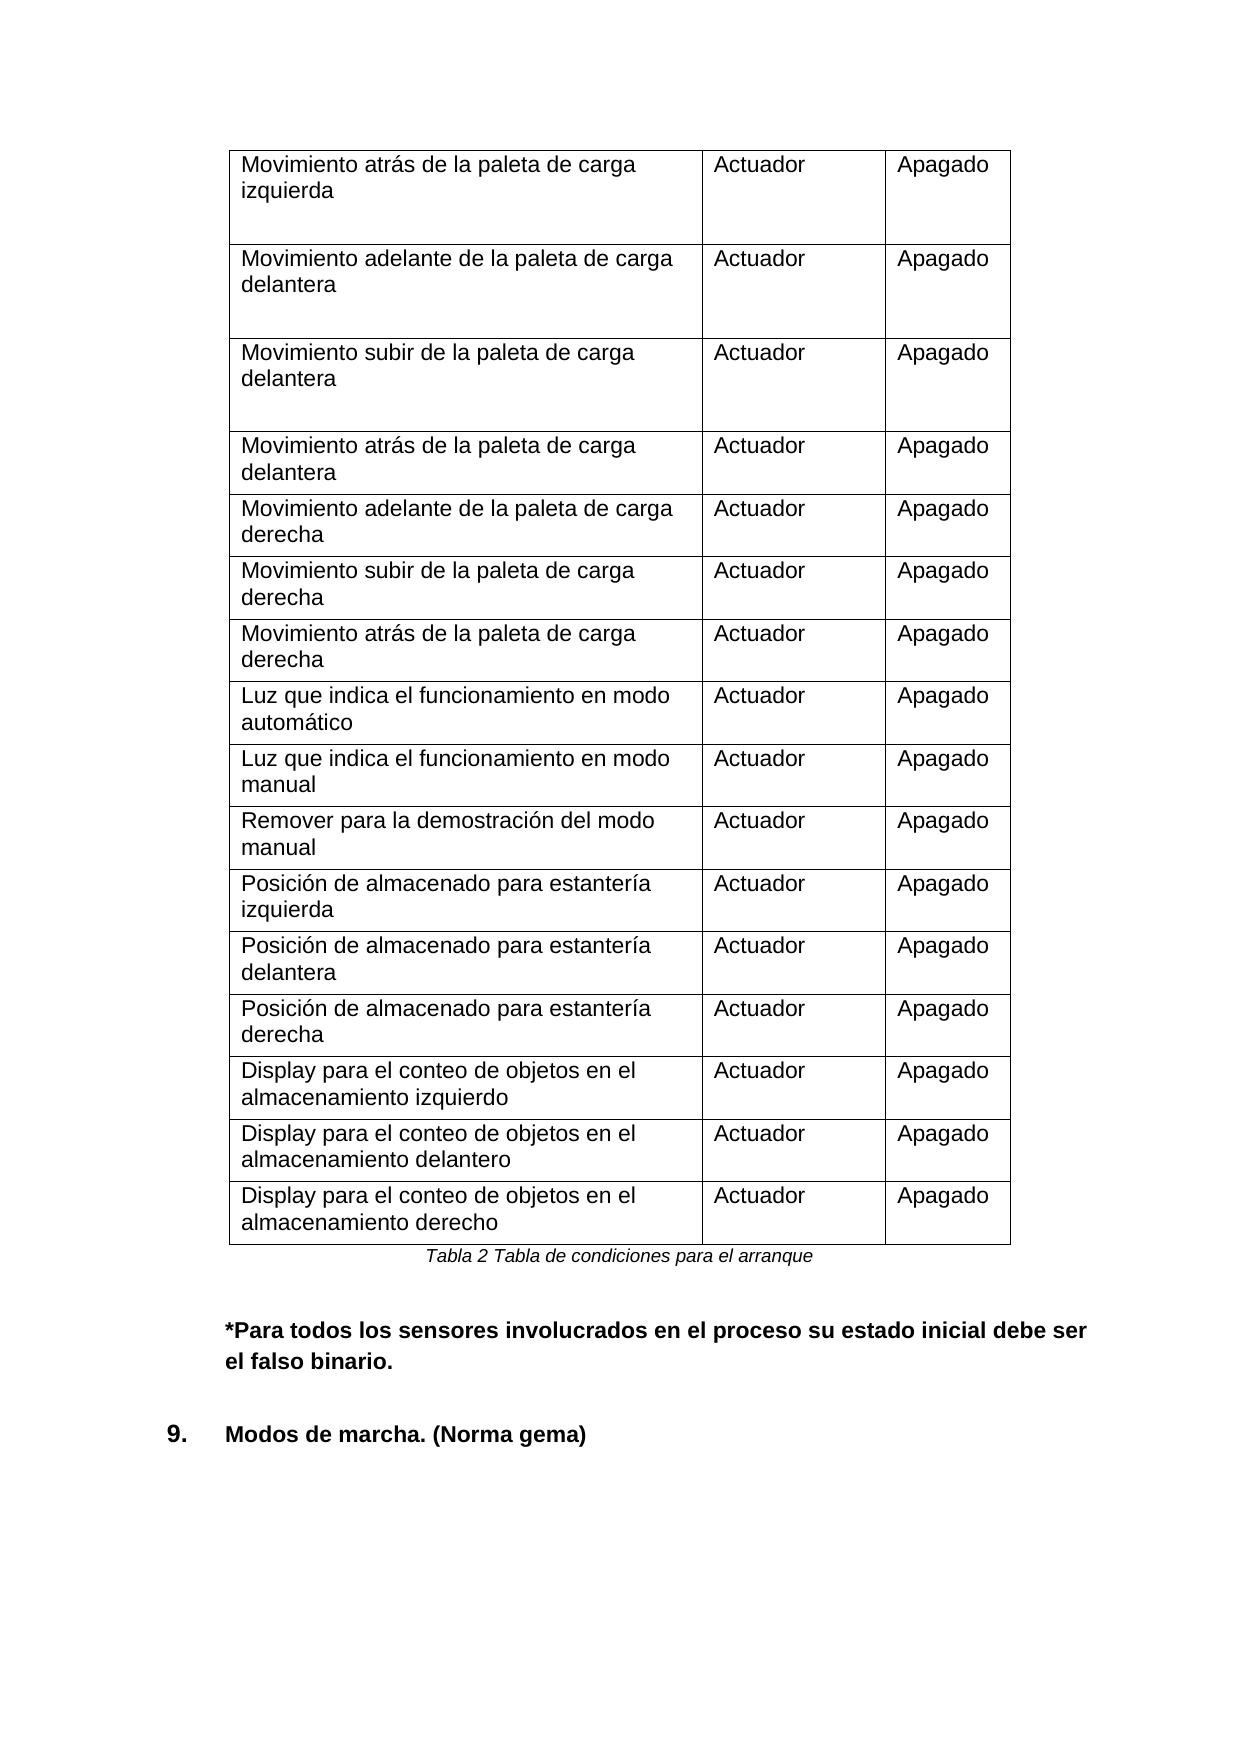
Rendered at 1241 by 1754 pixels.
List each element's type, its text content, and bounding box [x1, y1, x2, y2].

table_cell Apagado [886, 620, 1010, 681]
table_cell Actuador [703, 245, 885, 337]
table_cell Luz que indica el funcionamiento en modo manual [230, 745, 702, 806]
table_cell Apagado [886, 807, 1010, 869]
table_cell Apagado [886, 1182, 1010, 1244]
table_cell Actuador [703, 1182, 885, 1244]
table_cell Apagado [886, 995, 1010, 1056]
table_cell Display para el conteo de objetos en el almacenamiento delantero [230, 1120, 702, 1181]
table_cell Apagado [886, 682, 1010, 744]
table_cell Apagado [886, 557, 1010, 619]
table_cell Actuador [703, 995, 885, 1056]
table_cell Posición de almacenado para estantería delantera [230, 932, 702, 994]
table_cell Movimiento subir de la paleta de carga delantera [230, 339, 702, 431]
table_cell Actuador [703, 557, 885, 619]
table_cell Apagado [886, 1120, 1010, 1181]
table_cell Actuador [703, 620, 885, 681]
text Tabla 2 Tabla de condiciones para el arranque [150, 1245, 1090, 1266]
table_cell Movimiento adelante de la paleta de carga delantera [230, 245, 702, 337]
table_cell Display para el conteo de objetos en el almacenamiento izquierdo [230, 1057, 702, 1119]
table_cell Actuador [703, 807, 885, 869]
table_cell Apagado [886, 245, 1010, 337]
table_cell Movimiento adelante de la paleta de carga derecha [230, 495, 702, 556]
table_cell Apagado [886, 932, 1010, 994]
table_cell Movimiento atrás de la paleta de carga derecha [230, 620, 702, 681]
table_cell Actuador [703, 432, 885, 494]
subtitle Modos de marcha. (Norma gema) [187, 1419, 1090, 1448]
table_cell Luz que indica el funcionamiento en modo automático [230, 682, 702, 744]
text *Para todos los sensores involucrados en el proceso su estado inicial debe ser el falso binario. [225, 1317, 1090, 1374]
table_cell Actuador [703, 151, 885, 244]
table_cell Apagado [886, 495, 1010, 556]
table_cell Movimiento subir de la paleta de carga derecha [230, 557, 702, 619]
table_cell Posición de almacenado para estantería izquierda [230, 870, 702, 931]
table_cell Apagado [886, 1057, 1010, 1119]
table_cell Apagado [886, 745, 1010, 806]
table_cell Actuador [703, 495, 885, 556]
table_cell Movimiento atrás de la paleta de carga delantera [230, 432, 702, 494]
table_cell Actuador [703, 745, 885, 806]
table_cell Posición de almacenado para estantería derecha [230, 995, 702, 1056]
table_cell Display para el conteo de objetos en el almacenamiento derecho [230, 1182, 702, 1244]
table_cell Actuador [703, 682, 885, 744]
table_cell Actuador [703, 339, 885, 431]
table_cell Actuador [703, 1057, 885, 1119]
table_cell Remover para la demostración del modo manual [230, 807, 702, 869]
table_cell Movimiento atrás de la paleta de carga izquierda [230, 151, 702, 244]
table_cell Actuador [703, 932, 885, 994]
table_cell Apagado [886, 870, 1010, 931]
table_cell Apagado [886, 151, 1010, 244]
table_cell Actuador [703, 870, 885, 931]
table_cell Apagado [886, 339, 1010, 431]
table_cell Actuador [703, 1120, 885, 1181]
table_cell Apagado [886, 432, 1010, 494]
